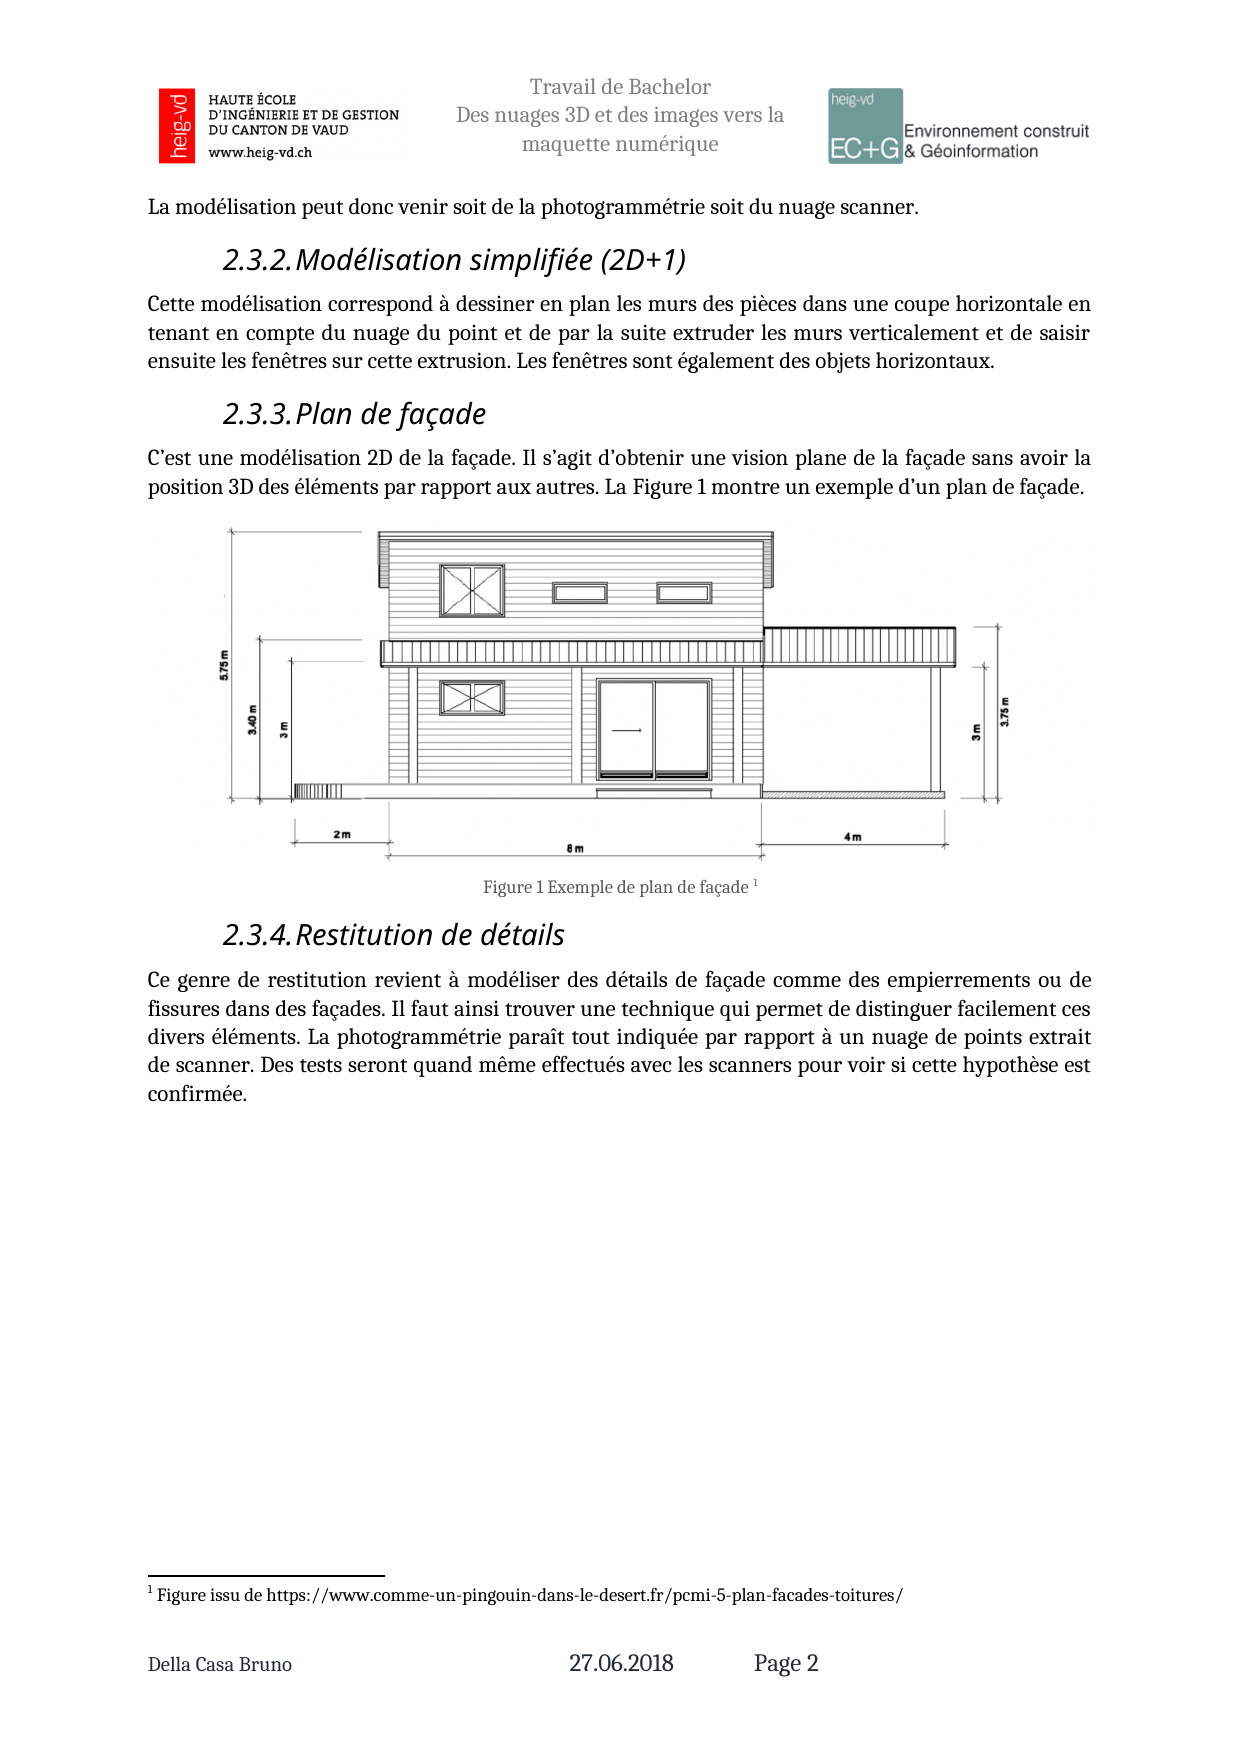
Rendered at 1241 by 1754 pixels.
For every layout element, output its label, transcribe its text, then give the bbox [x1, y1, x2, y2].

picture [827, 87, 1093, 165]
text Figure 1 Exemple de plan de façade [148, 876, 1093, 898]
text Cette modélisation correspond à dessiner en plan les murs des pièces dans une coupe horizontale en tenant en compte du nuage du point et de par la suite extruder les murs verticalement et de saisir ensuite les fenêtres sur cette extrusion. Les fenêtres sont également des objets horizontaux. [148, 291, 1093, 374]
picture [147, 87, 410, 165]
subtitle Modélisation simplifiée (2D+1) [223, 239, 1093, 278]
text Ce genre de restitution revient à modéliser des détails de façade comme des empierrements ou de fissures dans des façades. Il faut ainsi trouver une technique qui permet de distinguer facilement ces divers éléments. La photogrammétrie paraît tout indiquée par rapport à un nuage de points extrait de scanner. Des tests seront quand même effectués avec les scanners pour voir si cette hypothèse est confirmée. [148, 967, 1093, 1107]
text C’est une modélisation 2D de la façade. Il s’agit d’obtenir une vision plane de la façade sans avoir la position 3D des éléments par rapport aux autres. La Figure 1 montre un exemple d’un plan de façade. [148, 445, 1093, 500]
picture [147, 518, 1093, 871]
subtitle Restitution de détails [223, 915, 1093, 954]
text La modélisation peut donc venir soit de la photogrammétrie soit du nuage scanner. [148, 194, 1093, 220]
subtitle Plan de façade [223, 393, 1093, 433]
